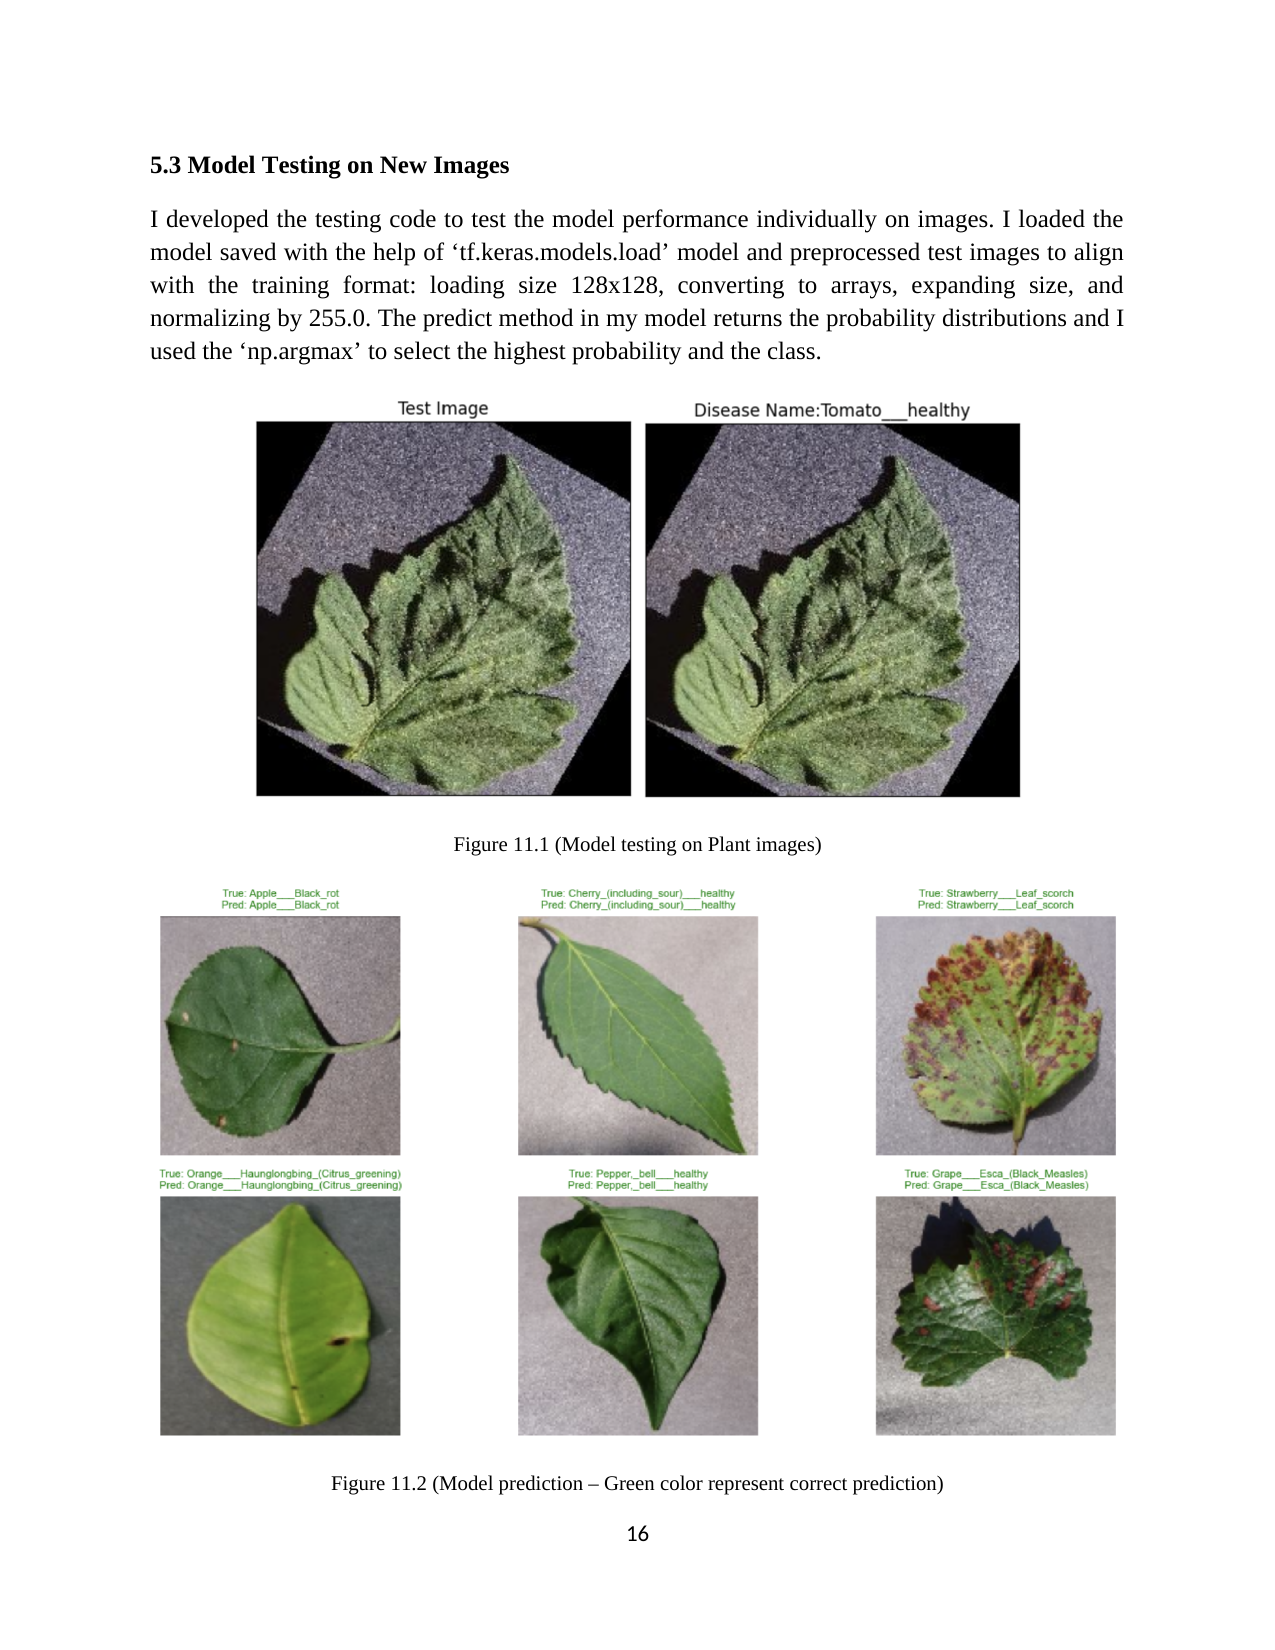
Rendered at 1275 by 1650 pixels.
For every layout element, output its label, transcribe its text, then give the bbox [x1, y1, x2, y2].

text 5.3 Model Testing on New Images [150, 150, 1125, 179]
text I developed the testing code to test the model performance individually on images. I loaded the model saved with the help of ‘tf.keras.models.load’ model and preprocessed test images to align with the training format: loading size 128x128, converting to arrays, expanding size, and normalizing by 255.0. The predict method in my model returns the probability distributions and I used the ‘np.argmax’ to select the highest probability and the class. [150, 204, 1125, 365]
picture [150, 880, 1125, 1446]
text Figure 11.1 (Model testing on Plant images) [150, 832, 1125, 856]
text Figure 11.2 (Model prediction – Green color represent correct prediction) [150, 1471, 1125, 1495]
picture [247, 389, 1028, 807]
